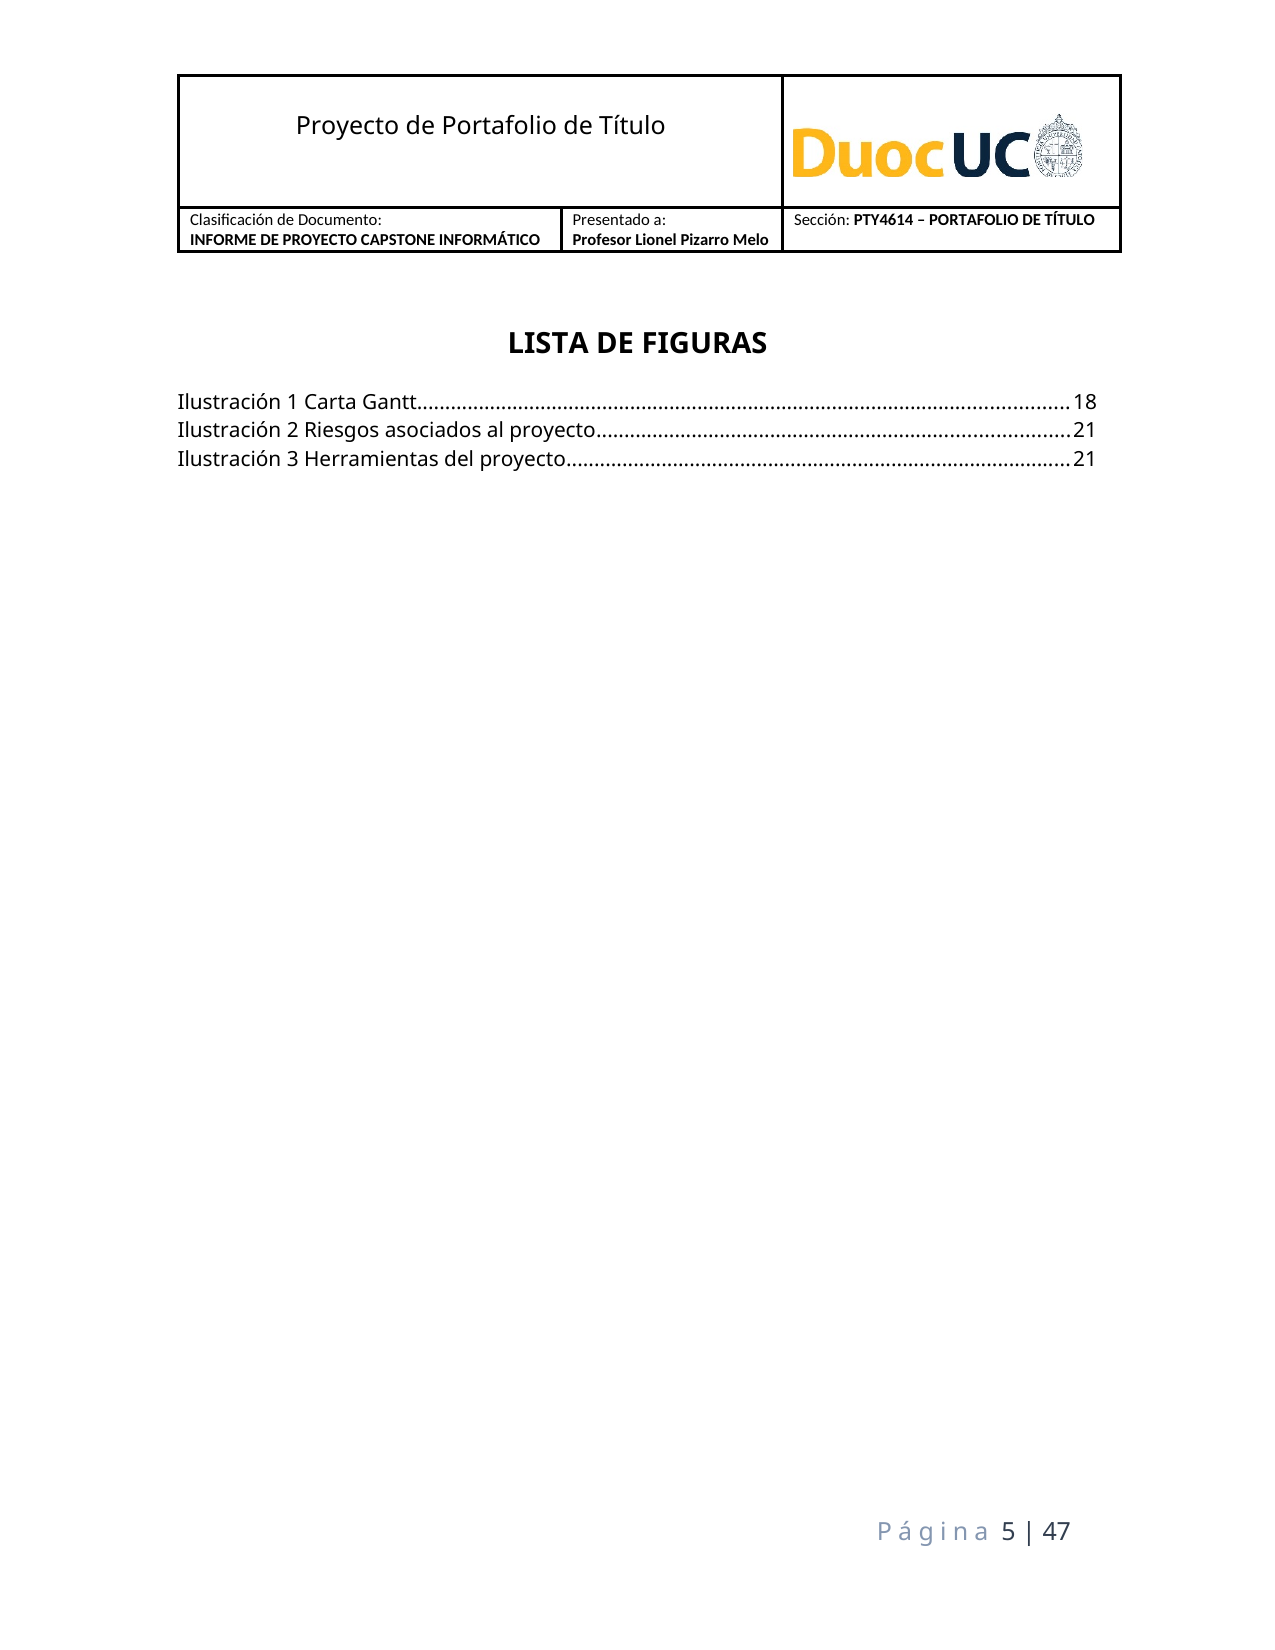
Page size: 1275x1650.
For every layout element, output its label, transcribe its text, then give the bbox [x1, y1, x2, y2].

subtitle LISTA DE FIGURAS [177, 322, 1098, 362]
text Ilustración 3 Herramientas del proyecto 21 [177, 444, 1098, 472]
text Ilustración 2 Riesgos asociados al proyecto 21 [177, 415, 1098, 444]
picture [791, 113, 1083, 176]
text Ilustración 1 Carta Gantt 18 [177, 387, 1098, 415]
